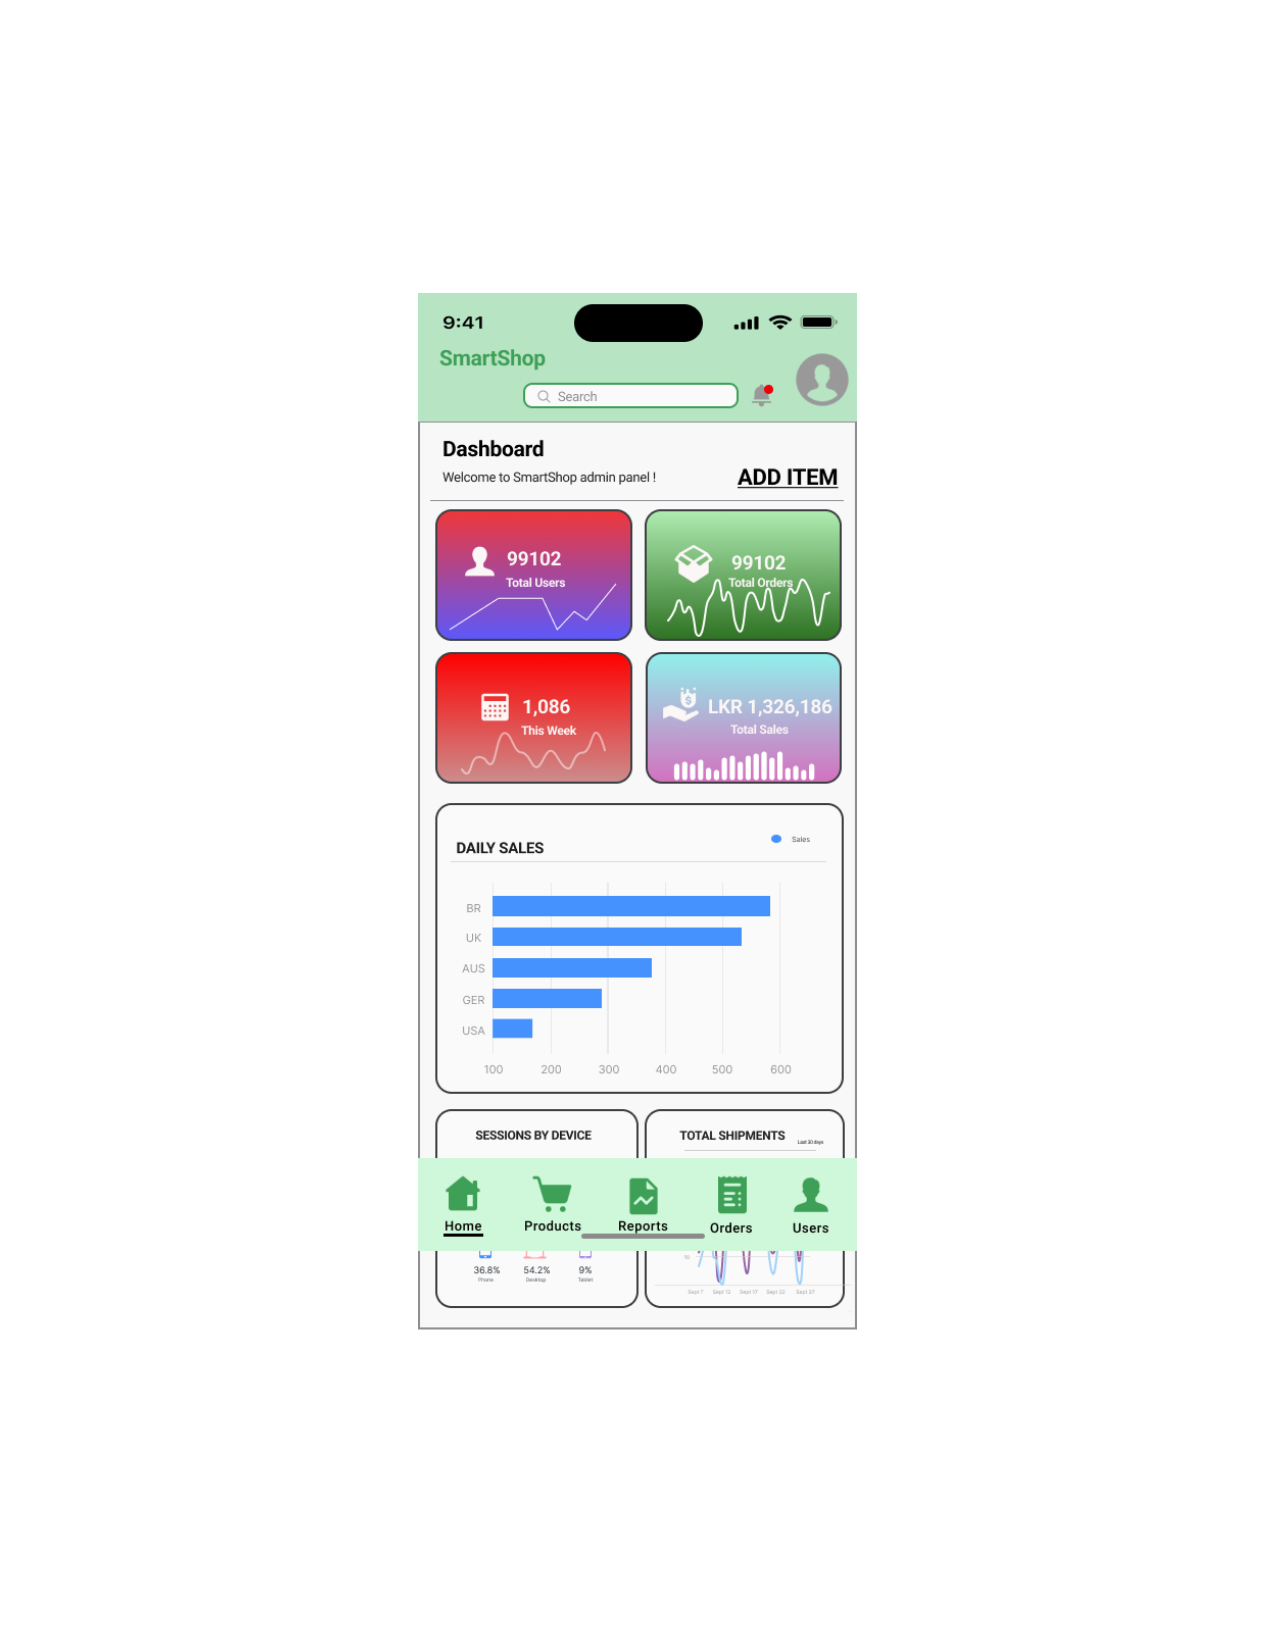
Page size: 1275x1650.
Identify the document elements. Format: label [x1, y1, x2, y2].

picture [418, 293, 857, 1406]
